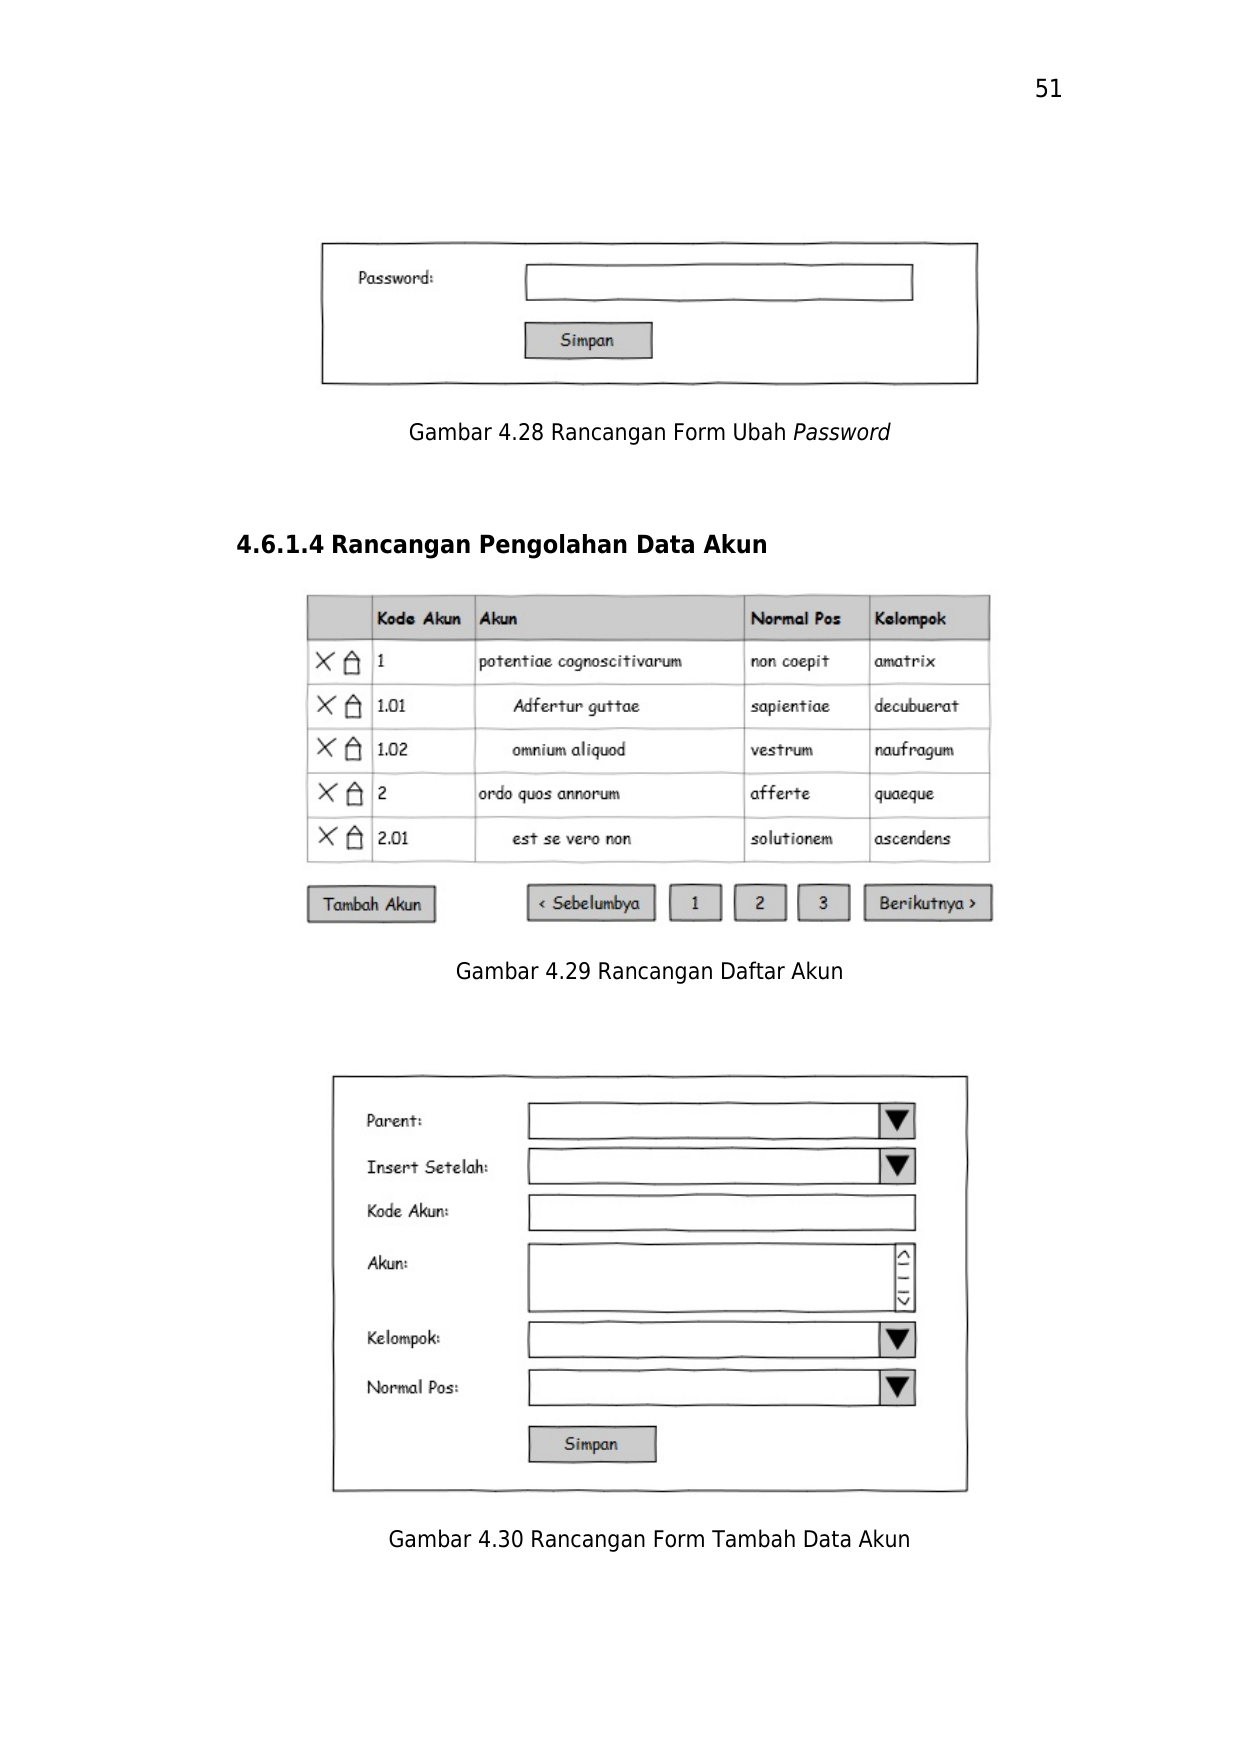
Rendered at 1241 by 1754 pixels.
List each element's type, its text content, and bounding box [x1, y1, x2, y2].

picture [301, 588, 999, 929]
picture [315, 236, 984, 390]
subtitle Rancangan Pengolahan Data Akun [236, 530, 1063, 559]
picture [326, 1070, 974, 1498]
